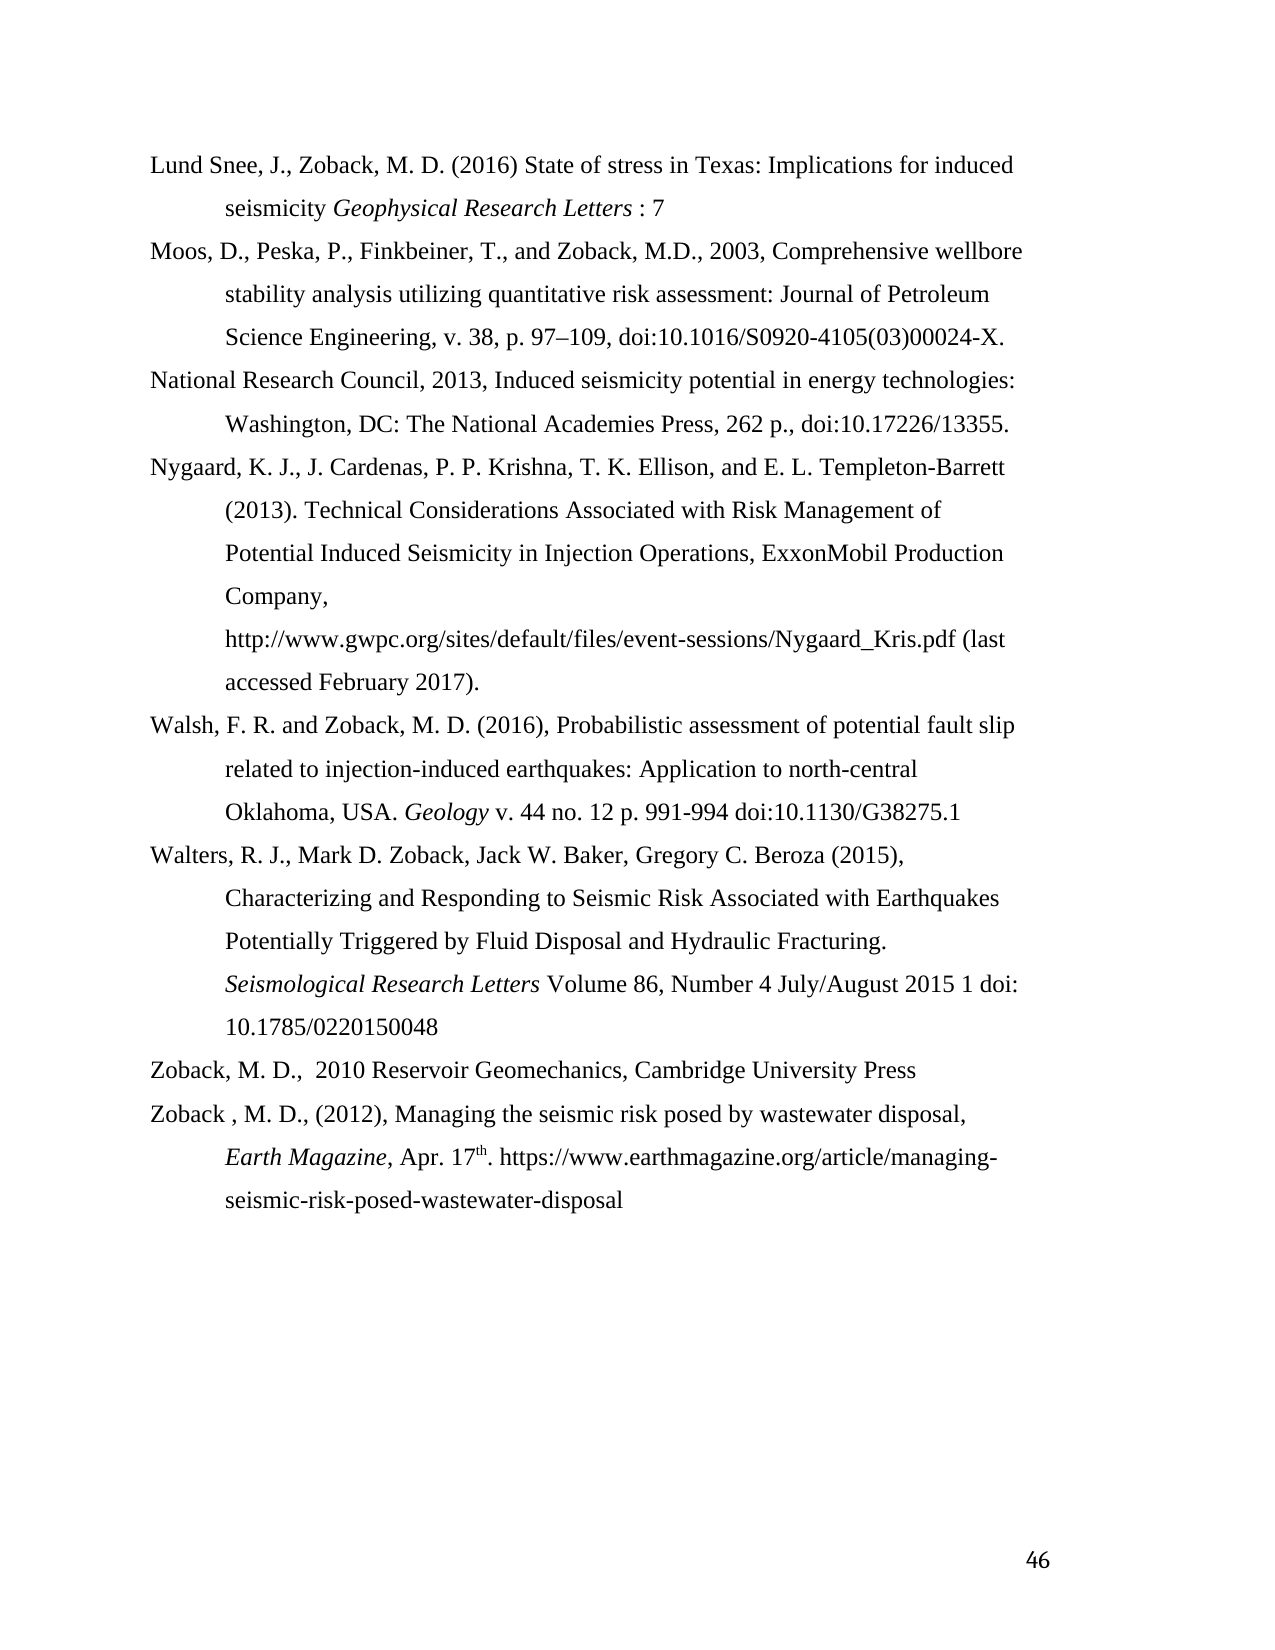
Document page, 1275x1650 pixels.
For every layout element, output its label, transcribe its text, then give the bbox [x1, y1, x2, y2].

text Moos, D., Peska, P., Finkbeiner, T., and Zoback, M.D., 2003, Comprehensive wellbore stability analysis utilizing quantitative risk assessment: Journal of Petroleum Science Engineering, v. 38, p. 97–109, doi:10.1016/S0920-4105(03)00024-X. [150, 236, 1050, 351]
text Walsh, F. R. and Zoback, M. D. (2016), Probabilistic assessment of potential fault slip related to injection-induced earthquakes: Application to north-central Oklahoma, USA. Geology v. 44 no. 12 p. 991-994 doi:10.1130/G38275.1 [150, 711, 1031, 826]
text Nygaard, K. J., J. Cardenas, P. P. Krishna, T. K. Ellison, and E. L. Templeton-Barrett (2013). Technical Considerations Associated with Risk Management of Potential Induced Seismicity in Injection Operations, ExxonMobil Production Company, http://www.gwpc.org/sites/default/files/event-sessions/Nygaard_Kris.pdf (last accessed February 2017). [150, 452, 1031, 696]
text Walters, R. J., Mark D. Zoback, Jack W. Baker, Gregory C. Beroza (2015), Characterizing and Responding to Seismic Risk Associated with Earthquakes Potentially Triggered by Fluid Disposal and Hydraulic Fracturing. Seismological Research Letters Volume 86, Number 4 July/August 2015 1 doi: 10.1785/0220150048 [150, 840, 1031, 1041]
text National Research Council, 2013, Induced seismicity potential in energy technologies: Washington, DC: The National Academies Press, 262 p., doi:10.17226/13355. [150, 366, 1031, 437]
text Lund Snee, J., Zoback, M. D. (2016) State of stress in Texas: Implications for induced seismicity Geophysical Research Letters : 7 [150, 150, 1050, 222]
text Zoback, M. D., 2010 Reservoir Geomechanics, Cambridge University Press [150, 1056, 1031, 1084]
text Zoback , M. D., (2012), Managing the seismic risk posed by wastewater disposal, Earth Magazine, Apr. 17th. https://www.earthmagazine.org/article/managing-seismic-risk-posed-wastewater-disposal [150, 1099, 1031, 1214]
